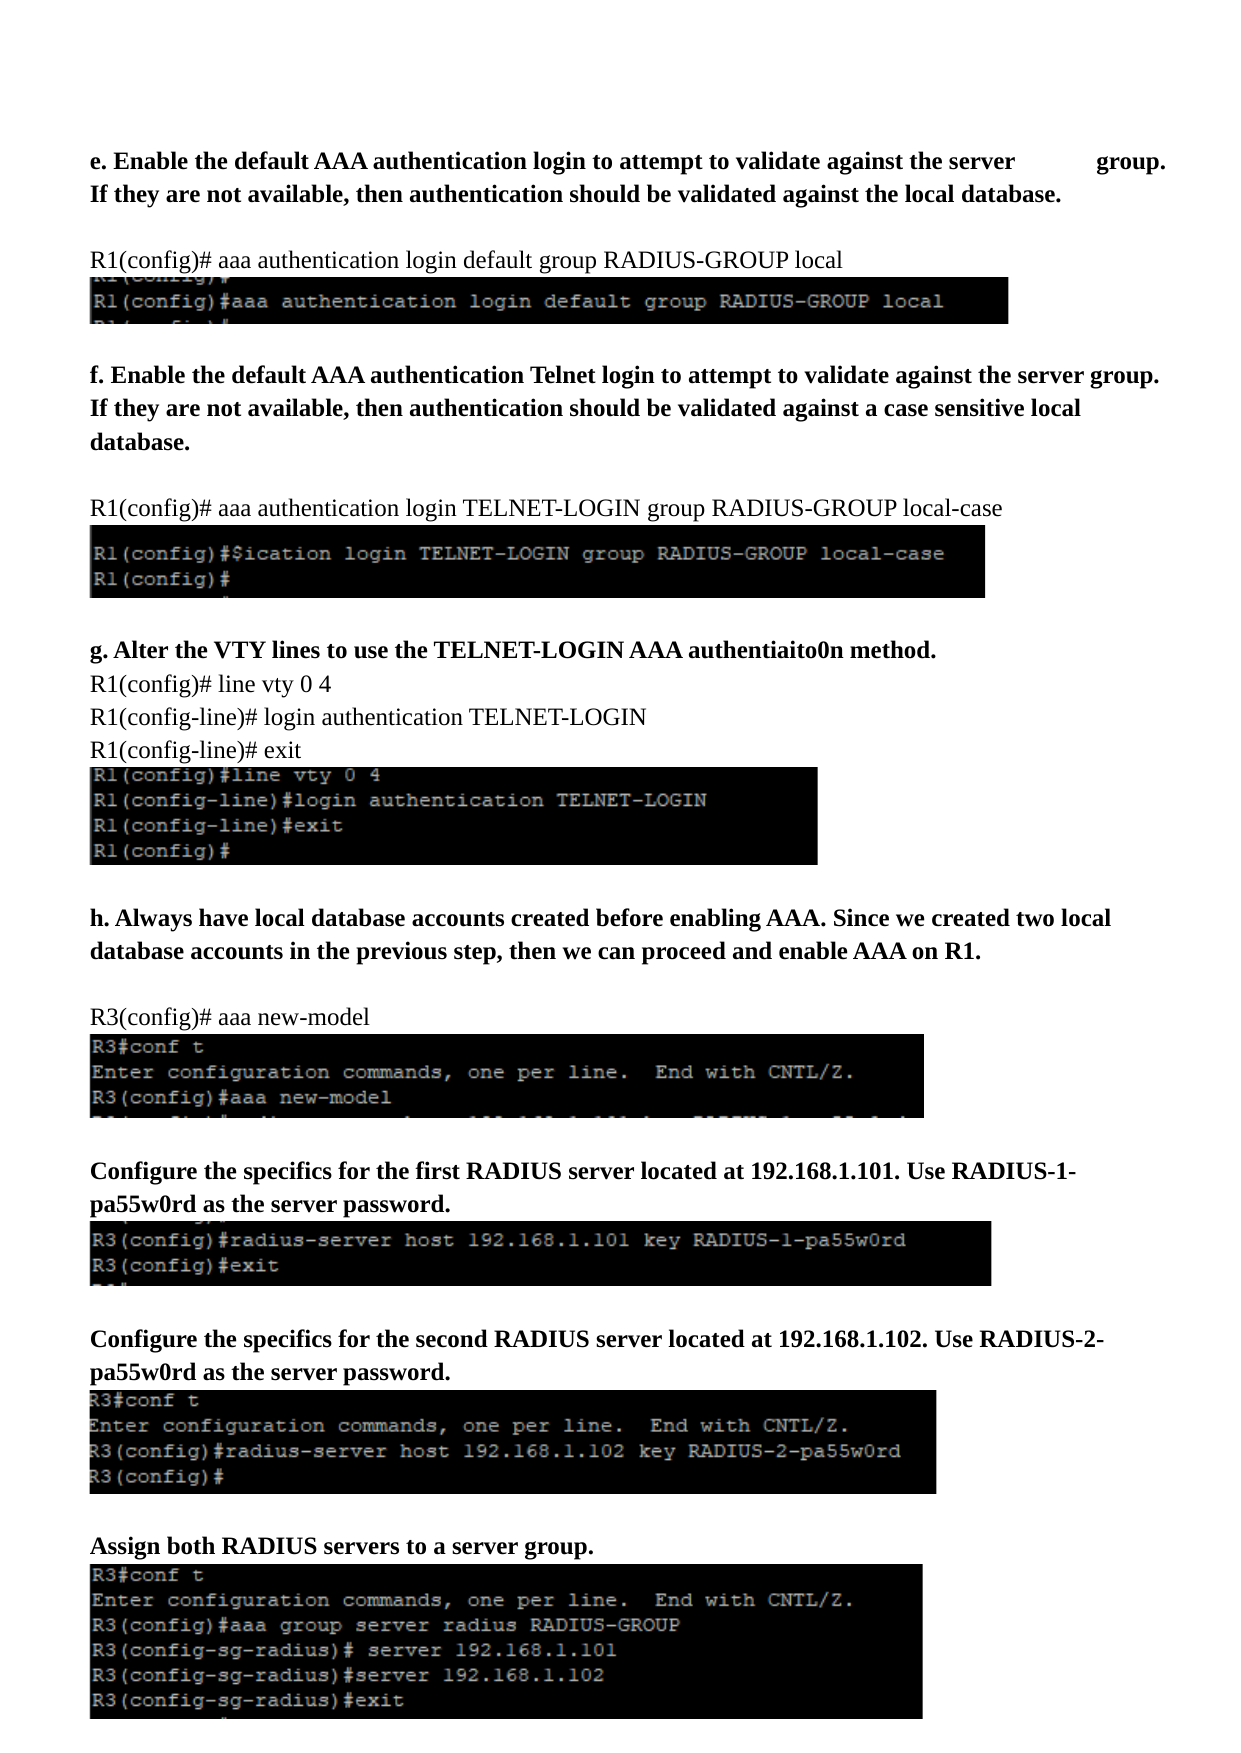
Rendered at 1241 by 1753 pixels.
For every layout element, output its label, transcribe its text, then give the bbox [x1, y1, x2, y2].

text R1(config-line)# login authentication TELNET-LOGIN [89, 702, 1182, 730]
picture [89, 1221, 992, 1286]
picture [89, 1564, 923, 1719]
picture [89, 277, 1009, 324]
text R1(config)# aaa authentication login TELNET-LOGIN group RADIUS-GROUP local-case [89, 493, 1182, 521]
picture [89, 1034, 924, 1118]
picture [89, 525, 986, 598]
text R1(config)# aaa authentication login default group RADIUS-GROUP local [89, 245, 1182, 274]
text h. Always have local database accounts created before enabling AAA. Since we created two local database accounts in the previous step, then we can proceed and enable AAA on R1. [89, 903, 1182, 964]
text g. Alter the VTY lines to use the TELNET-LOGIN AAA authentiaito0n method. [89, 636, 1182, 664]
text Configure the specifics for the second RADIUS server located at 192.168.1.102. Use RADIUS-2-pa55w0rd as the server password. [89, 1324, 1182, 1386]
text e. Enable the default AAA authentication login to attempt to validate against the server group. If they are not available, then authentication should be validated against the local database. [89, 146, 1182, 208]
text Assign both RADIUS servers to a server group. [89, 1531, 1182, 1560]
text f. Enable the default AAA authentication Telnet login to attempt to validate against the server group. If they are not available, then authentication should be validated against a case sensitive local database. [89, 361, 1182, 455]
text R1(config-line)# exit [89, 735, 1182, 763]
text R1(config)# line vty 0 4 [89, 669, 1182, 697]
text R3(config)# aaa new-model [89, 1002, 1182, 1031]
text Configure the specifics for the first RADIUS server located at 192.168.1.101. Use RADIUS-1-pa55w0rd as the server password. [89, 1156, 1182, 1217]
picture [89, 767, 818, 865]
picture [89, 1390, 937, 1494]
